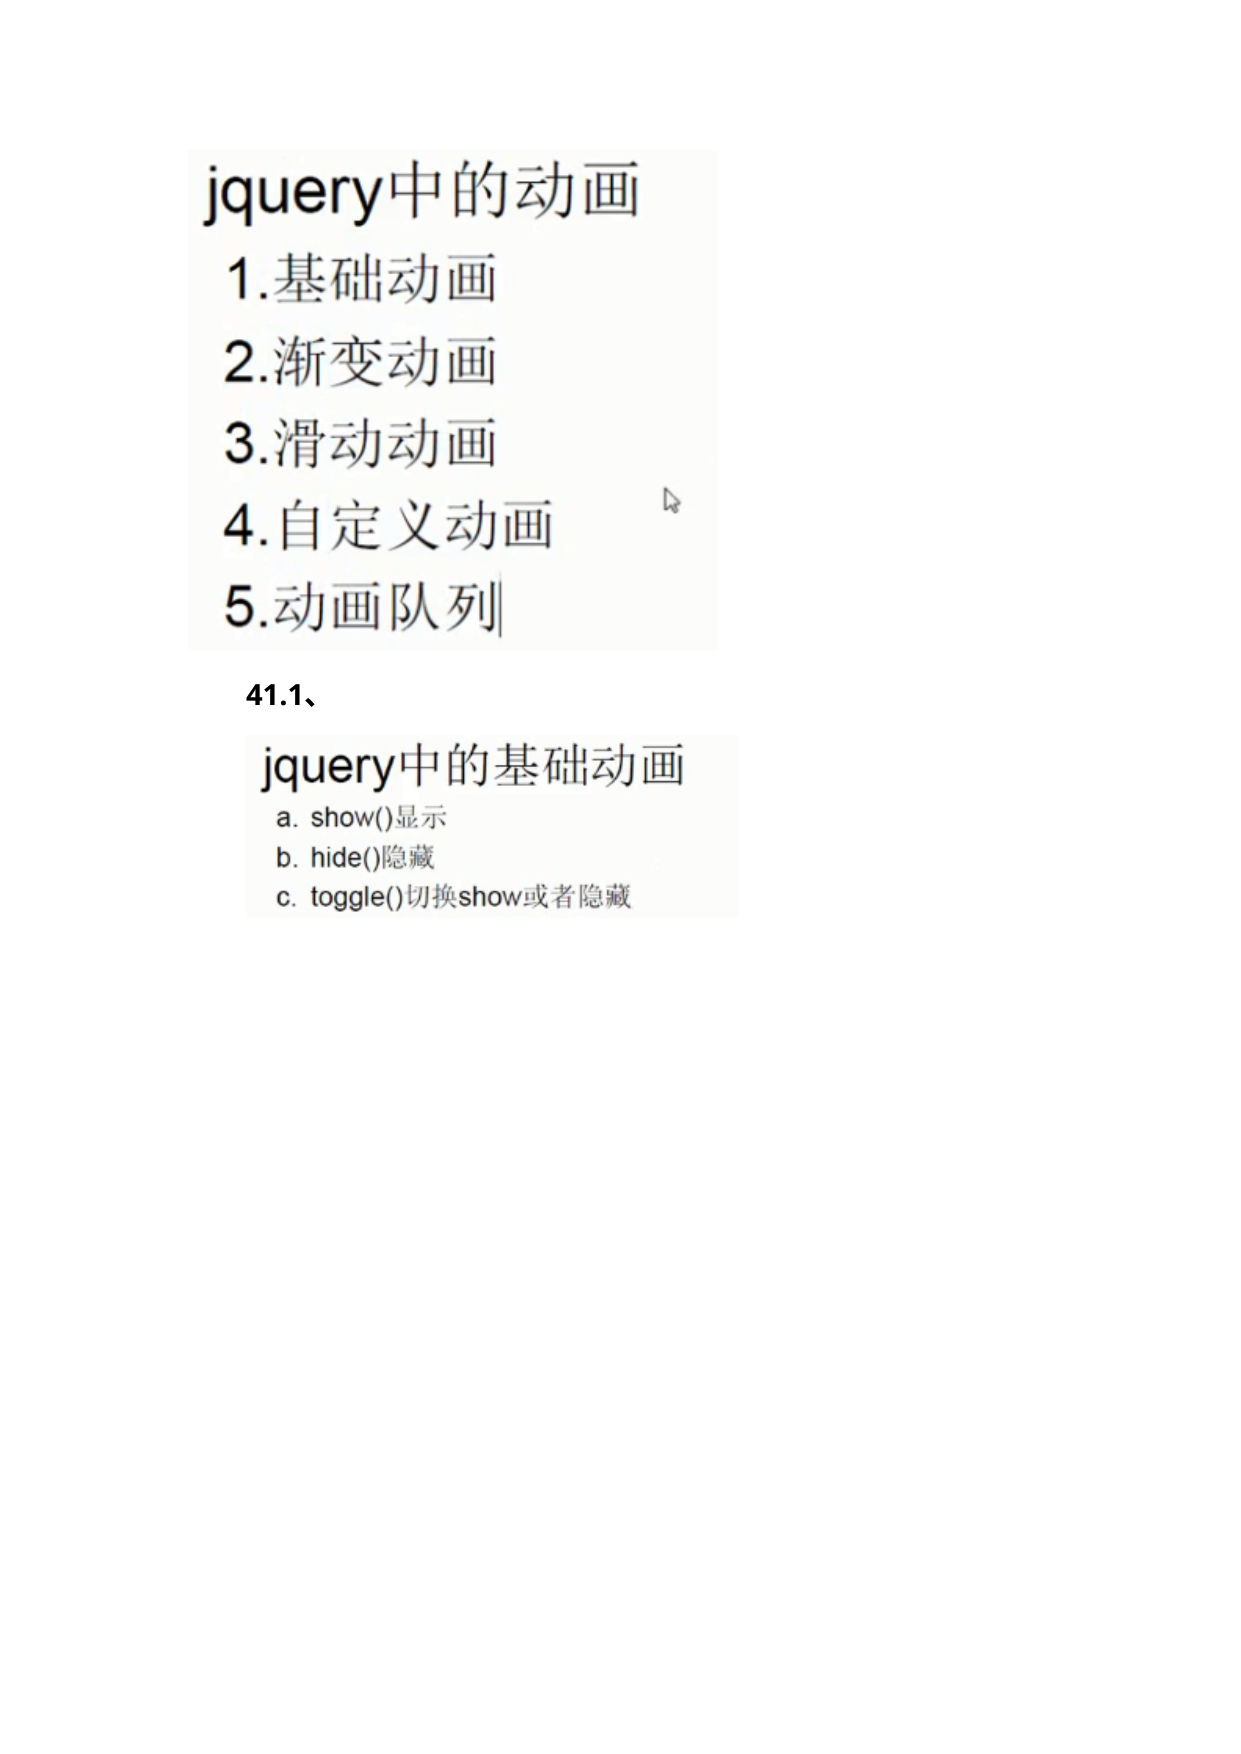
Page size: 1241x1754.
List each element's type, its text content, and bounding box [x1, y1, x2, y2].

picture [187, 150, 719, 651]
picture [245, 735, 739, 918]
text 41.1、 [187, 672, 1053, 714]
